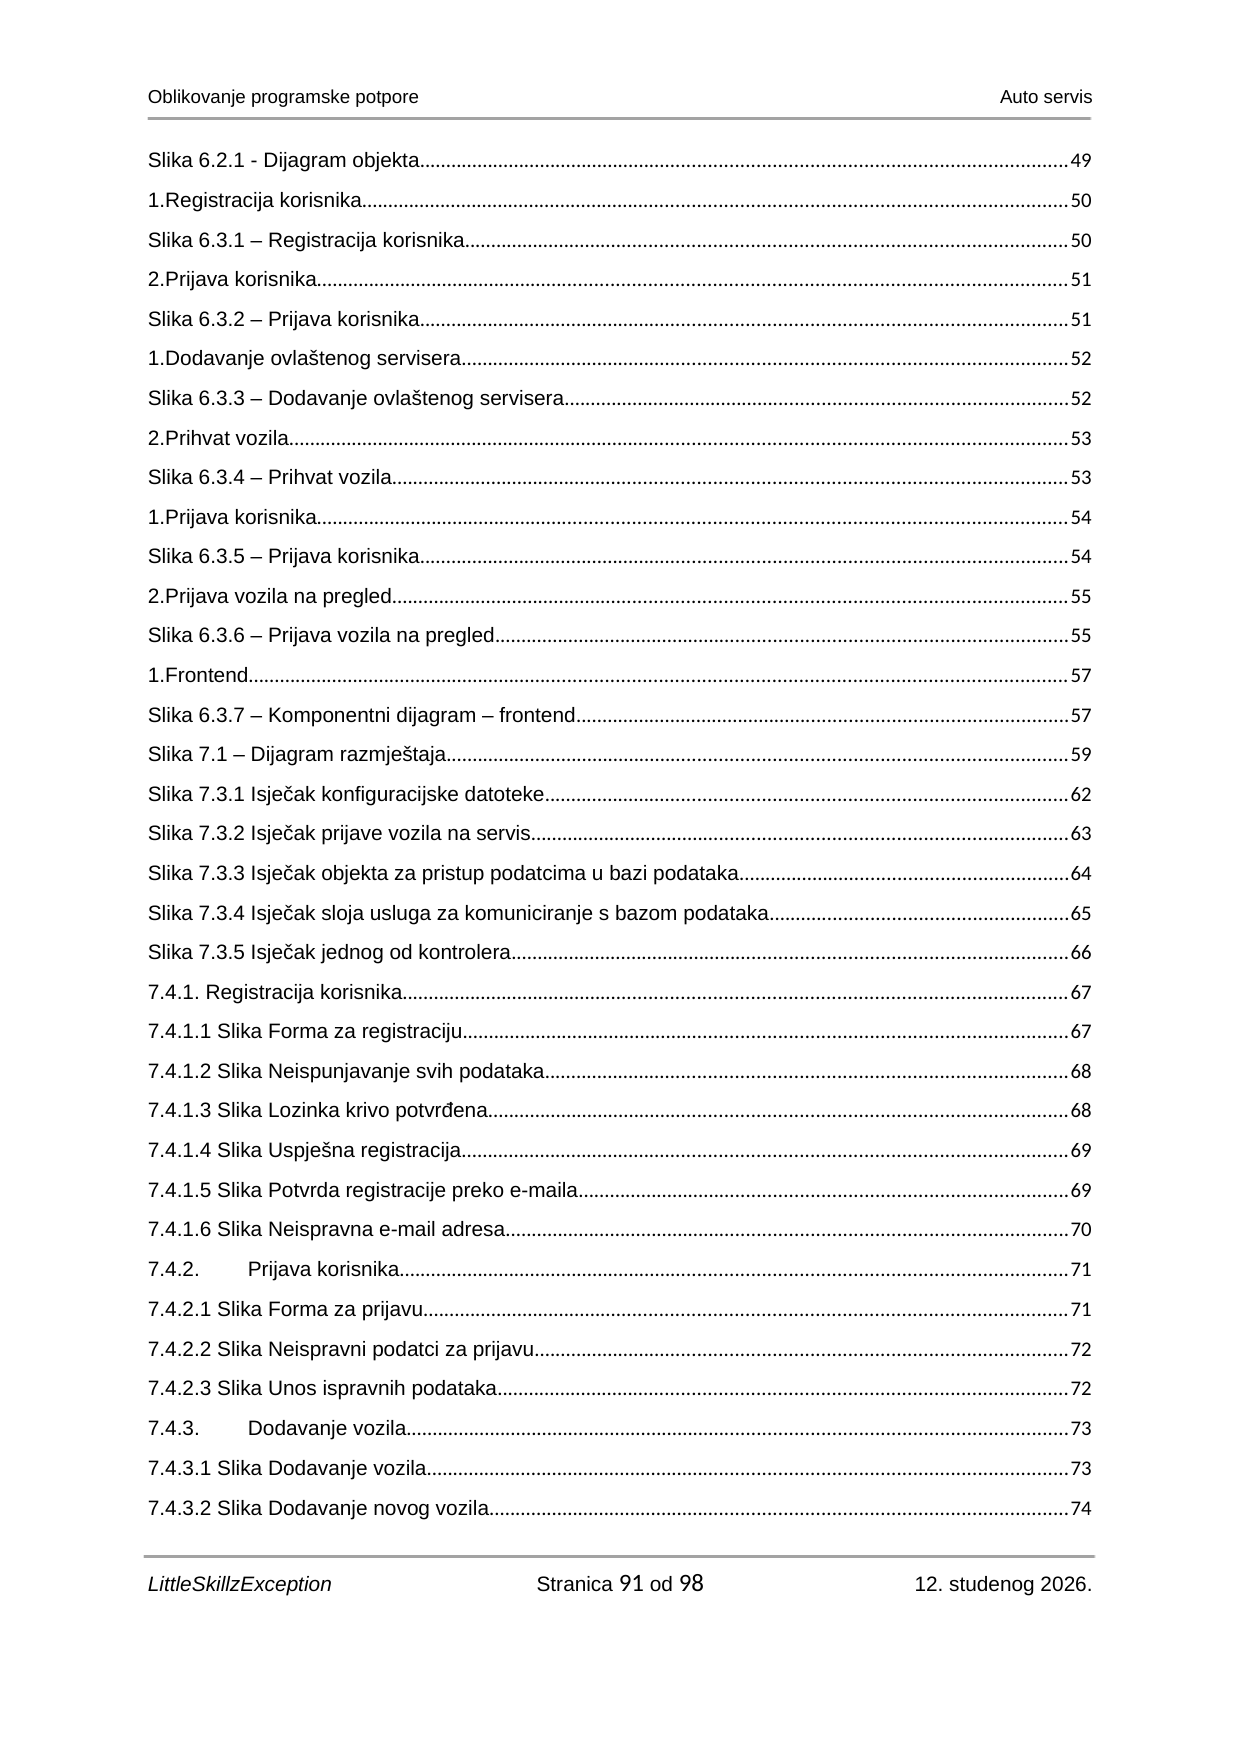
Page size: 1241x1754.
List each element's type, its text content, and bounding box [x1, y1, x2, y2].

text 7.4.1.5 Slika Potvrda registracije preko e-maila 69 [148, 1177, 1093, 1202]
text 2.Prijava vozila na pregled 55 [148, 583, 1093, 608]
text Slika 6.3.2 – Prijava korisnika 51 [148, 306, 1093, 331]
text 1.Prijava korisnika 54 [148, 504, 1093, 529]
text Slika 6.3.7 – Komponentni dijagram – frontend 57 [148, 702, 1093, 727]
text 7.4.2.3 Slika Unos ispravnih podataka 72 [148, 1375, 1093, 1401]
text Slika 6.3.1 – Registracija korisnika 50 [148, 227, 1093, 252]
text 7.4.3.2 Slika Dodavanje novog vozila 74 [148, 1495, 1093, 1520]
text 7.4.1. Registracija korisnika 67 [148, 979, 1093, 1004]
text 7.4.1.4 Slika Uspješna registracija 69 [148, 1137, 1093, 1163]
text 7.4.1.1 Slika Forma za registraciju 67 [148, 1018, 1093, 1044]
text 7.4.1.6 Slika Neispravna e-mail adresa 70 [148, 1216, 1093, 1242]
text Slika 7.3.2 Isječak prijave vozila na servis 63 [148, 821, 1093, 846]
text Slika 7.3.3 Isječak objekta za pristup podatcima u bazi podataka 64 [148, 860, 1093, 886]
text 7.4.3.1 Slika Dodavanje vozila 73 [148, 1455, 1093, 1481]
text 1.Frontend 57 [148, 662, 1093, 688]
text Slika 6.3.4 – Prihvat vozila 53 [148, 464, 1093, 490]
text Slika 6.3.3 – Dodavanje ovlaštenog servisera 52 [148, 385, 1093, 411]
text Slika 7.3.4 Isječak sloja usluga za komuniciranje s bazom podataka 65 [148, 900, 1093, 925]
text 2.Prihvat vozila 53 [148, 425, 1093, 450]
text 7.4.2. Prijava korisnika 71 [148, 1256, 1093, 1281]
text 7.4.2.2 Slika Neispravni podatci za prijavu 72 [148, 1336, 1093, 1361]
text 7.4.1.3 Slika Lozinka krivo potvrđena 68 [148, 1098, 1093, 1123]
text 2.Prijava korisnika 51 [148, 266, 1093, 292]
text Slika 7.3.1 Isječak konfiguracijske datoteke 62 [148, 781, 1093, 806]
text Slika 6.2.1 - Dijagram objekta 49 [148, 148, 1093, 173]
text Slika 7.1 – Dijagram razmještaja 59 [148, 741, 1093, 767]
text 7.4.2.1 Slika Forma za prijavu 71 [148, 1296, 1093, 1322]
text 7.4.1.2 Slika Neispunjavanje svih podataka 68 [148, 1058, 1093, 1083]
text 1.Dodavanje ovlaštenog servisera 52 [148, 346, 1093, 371]
text Slika 7.3.5 Isječak jednog od kontrolera 66 [148, 939, 1093, 965]
text 7.4.3. Dodavanje vozila 73 [148, 1415, 1093, 1440]
text Slika 6.3.5 – Prijava korisnika 54 [148, 543, 1093, 569]
text Slika 6.3.6 – Prijava vozila na pregled 55 [148, 623, 1093, 648]
text 1.Registracija korisnika 50 [148, 187, 1093, 213]
